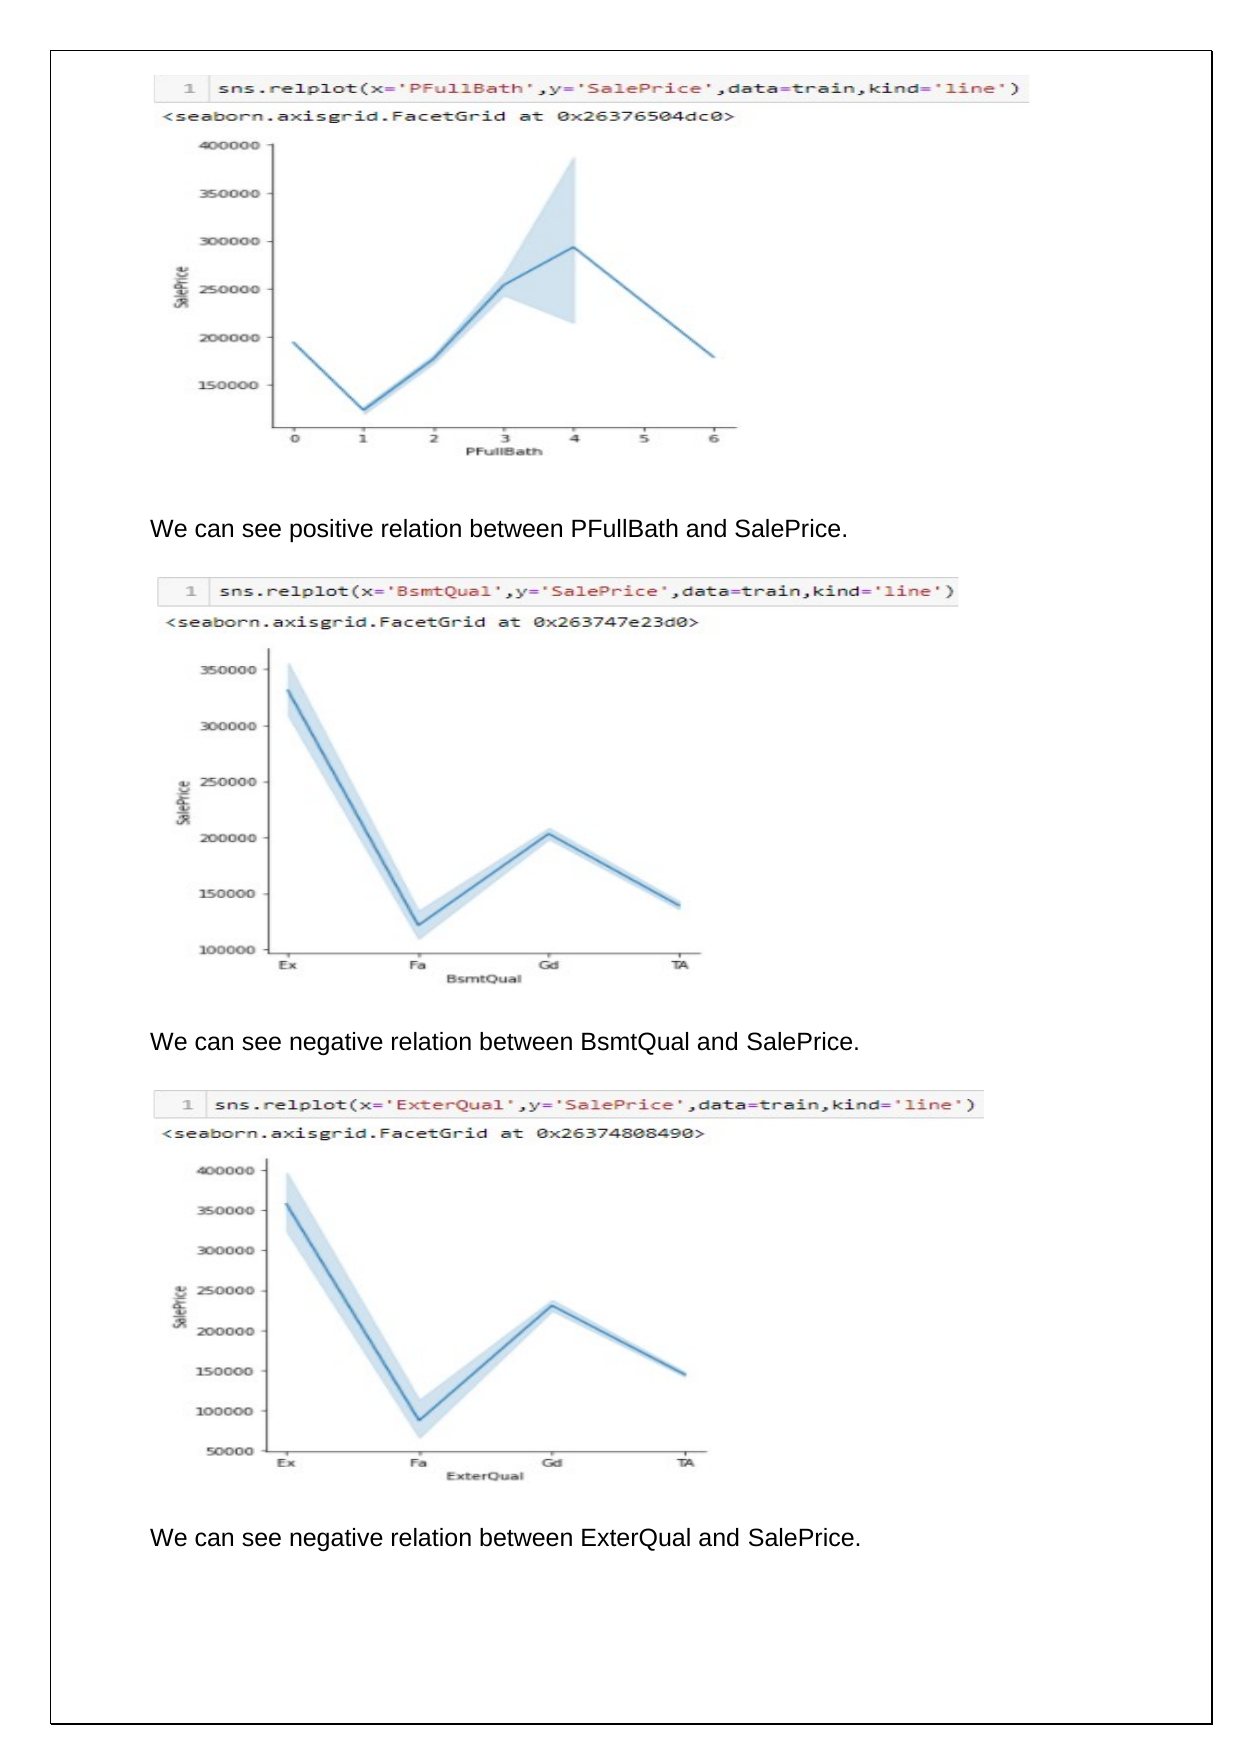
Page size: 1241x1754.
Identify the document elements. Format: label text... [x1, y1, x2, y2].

picture [157, 577, 959, 986]
text We can see negative relation between ExterQual and SalePrice. [150, 1523, 1211, 1551]
text We can see positive relation between PFullBath and SalePrice. [150, 514, 1211, 543]
text We can see negative relation between BsmtQual and SalePrice. [150, 1026, 1211, 1055]
picture [153, 75, 1030, 456]
picture [153, 1090, 984, 1483]
